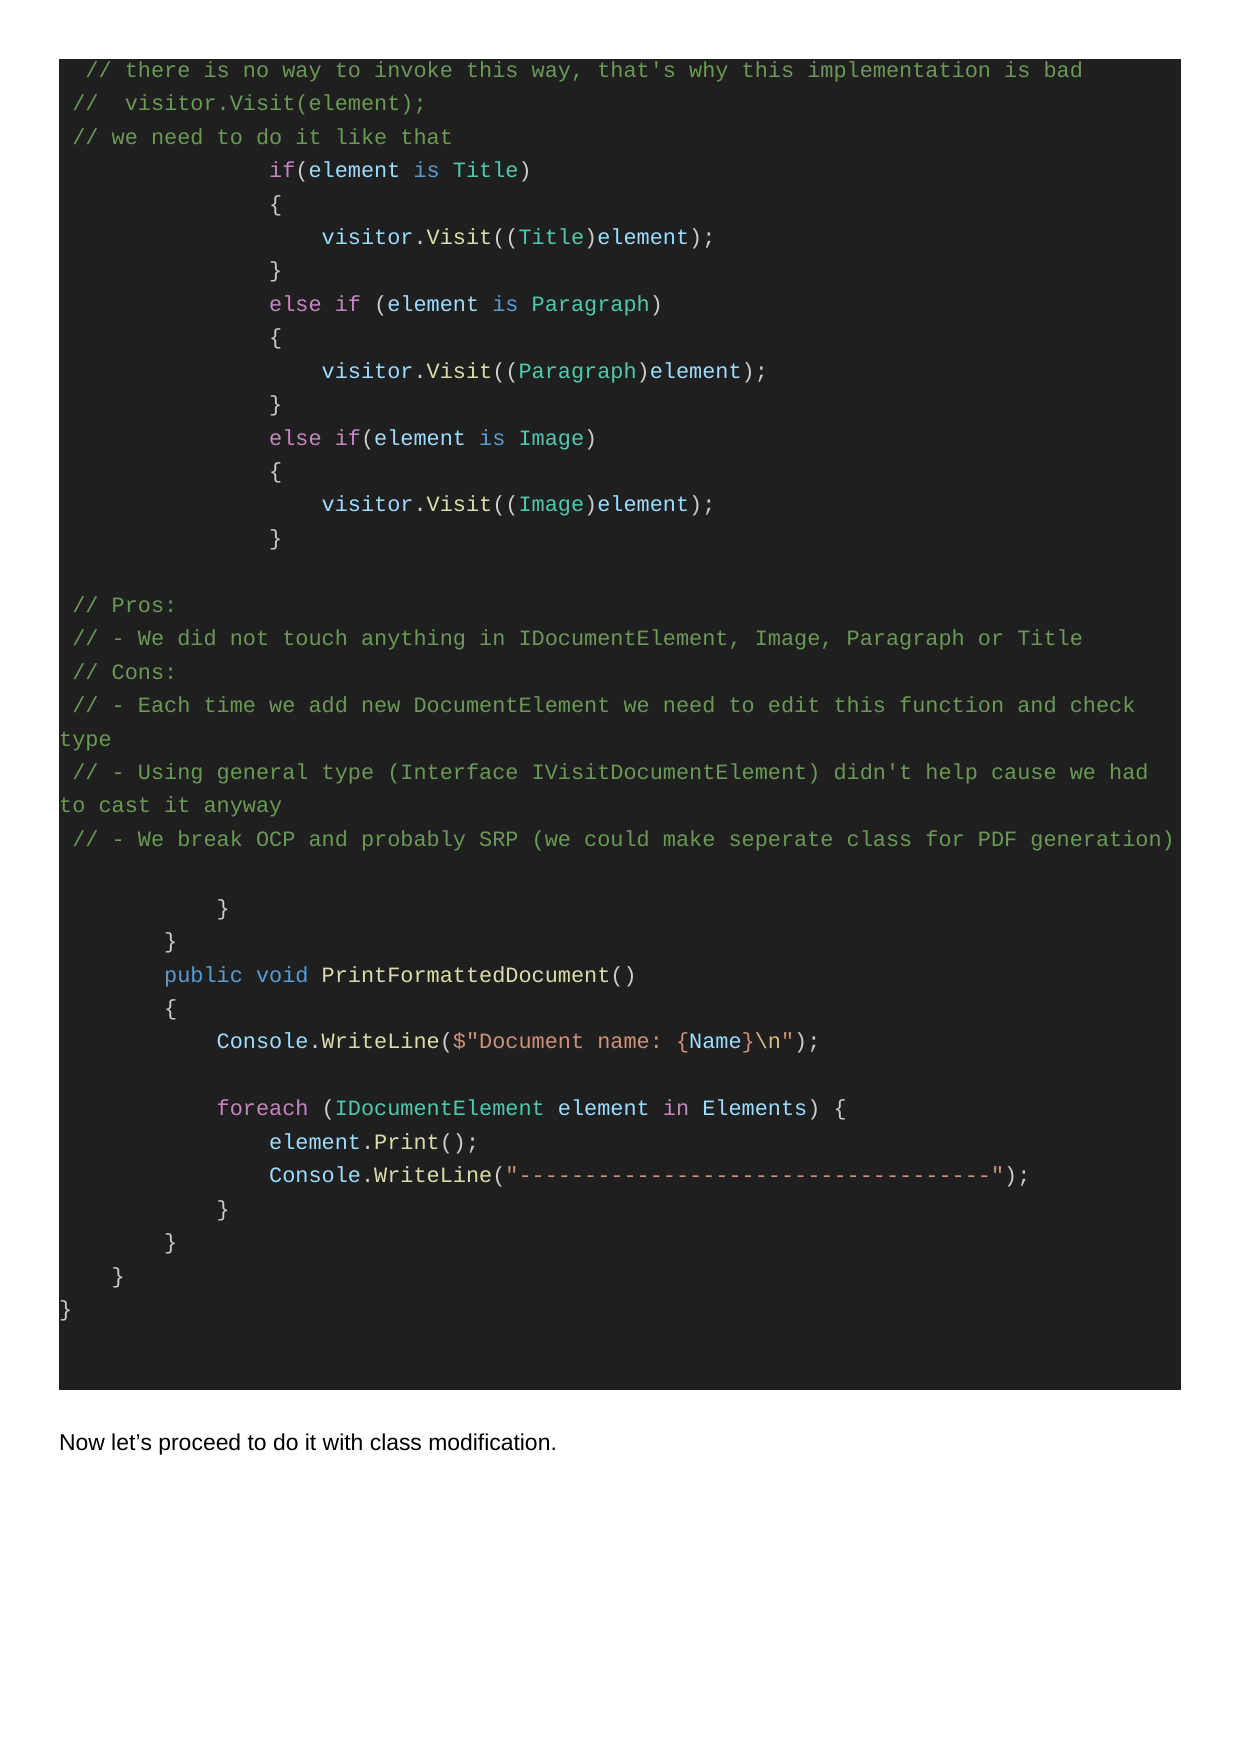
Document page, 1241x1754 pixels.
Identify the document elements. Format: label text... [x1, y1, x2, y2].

text // we need to do it like that [59, 126, 1181, 151]
text else if(element is Image) [59, 427, 1181, 452]
text visitor.Visit((Paragraph)element); [59, 360, 1181, 385]
text if(element is Title) [59, 159, 1181, 184]
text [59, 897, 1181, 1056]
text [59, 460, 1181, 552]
text else if (element is Paragraph) [59, 293, 1181, 318]
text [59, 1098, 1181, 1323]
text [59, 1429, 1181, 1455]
text { [59, 193, 1181, 217]
text // visitor.Visit(element); [59, 92, 1181, 117]
text // there is no way to invoke this way, that's why this implementation is bad [59, 59, 1181, 84]
text } [59, 259, 1181, 284]
text visitor.Visit((Title)element); [59, 226, 1181, 251]
text } [59, 393, 1181, 418]
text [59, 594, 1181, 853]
text { [59, 326, 1181, 351]
